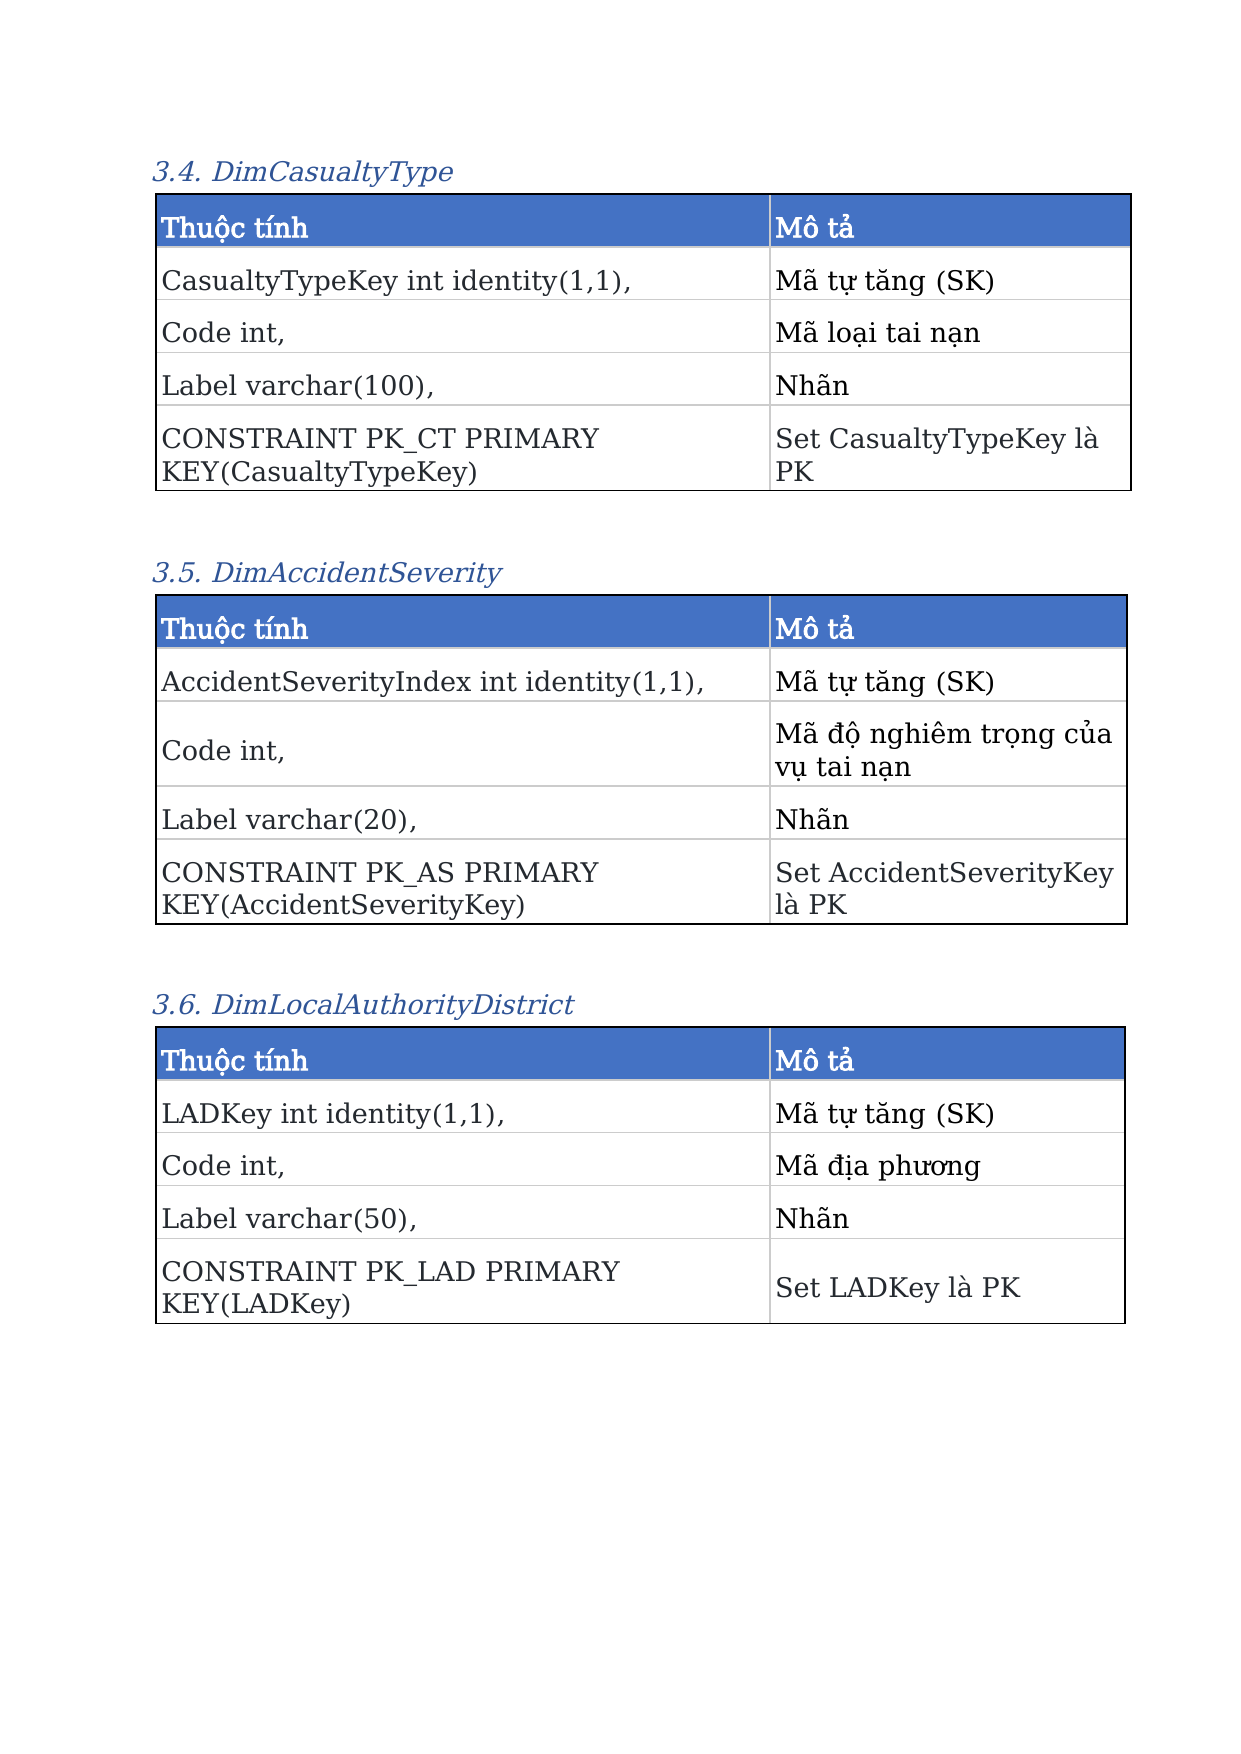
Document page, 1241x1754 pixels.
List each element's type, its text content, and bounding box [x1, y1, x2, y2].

table_cell Set LADKey là PK [771, 1239, 1124, 1323]
table_cell Mã độ nghiêm trọng của vụ tai nạn [771, 702, 1126, 785]
table_cell Label varchar(50), [157, 1186, 769, 1237]
table_cell Nhãn [771, 787, 1126, 838]
table_header Mô tả [771, 1028, 1124, 1079]
table_cell Mã tự tăng (SK) [771, 248, 1130, 299]
table_cell Set CasualtyTypeKey là PK [771, 406, 1130, 490]
table_cell Set AccidentSeverityKey là PK [771, 840, 1126, 923]
table_cell Label varchar(100), [157, 353, 769, 404]
table_header Thuộc tính [157, 1028, 769, 1079]
table_cell CONSTRAINT PK_AS PRIMARY KEY(AccidentSeverityKey) [157, 840, 769, 923]
table_cell Mã loại tai nạn [771, 300, 1130, 352]
table_cell Mã tự tăng (SK) [771, 649, 1126, 700]
subtitle 3.4. DimCasualtyType [150, 154, 1090, 187]
table_cell AccidentSeverityIndex int identity(1,1), [157, 649, 769, 700]
table_cell Nhãn [771, 353, 1130, 404]
table_header Thuộc tính [157, 596, 769, 647]
table_cell Mã địa phương [771, 1133, 1124, 1184]
table_cell CONSTRAINT PK_CT PRIMARY KEY(CasualtyTypeKey) [157, 406, 769, 490]
subtitle 3.5. DimAccidentSeverity [150, 555, 1090, 588]
table_cell Label varchar(20), [157, 787, 769, 838]
table_cell Mã tự tăng (SK) [771, 1081, 1124, 1132]
table_cell Code int, [157, 1133, 769, 1184]
table_header Mô tả [771, 195, 1130, 246]
table_header Thuộc tính [157, 195, 769, 246]
table_cell Nhãn [771, 1186, 1124, 1237]
table_header Mô tả [771, 596, 1126, 647]
table_cell CONSTRAINT PK_LAD PRIMARY KEY(LADKey) [157, 1239, 769, 1323]
table_cell LADKey int identity(1,1), [157, 1081, 769, 1132]
table_cell Code int, [157, 300, 769, 352]
table_cell Code int, [157, 702, 769, 785]
table_cell CasualtyTypeKey int identity(1,1), [157, 248, 769, 299]
subtitle 3.6. DimLocalAuthorityDistrict [150, 987, 1090, 1020]
